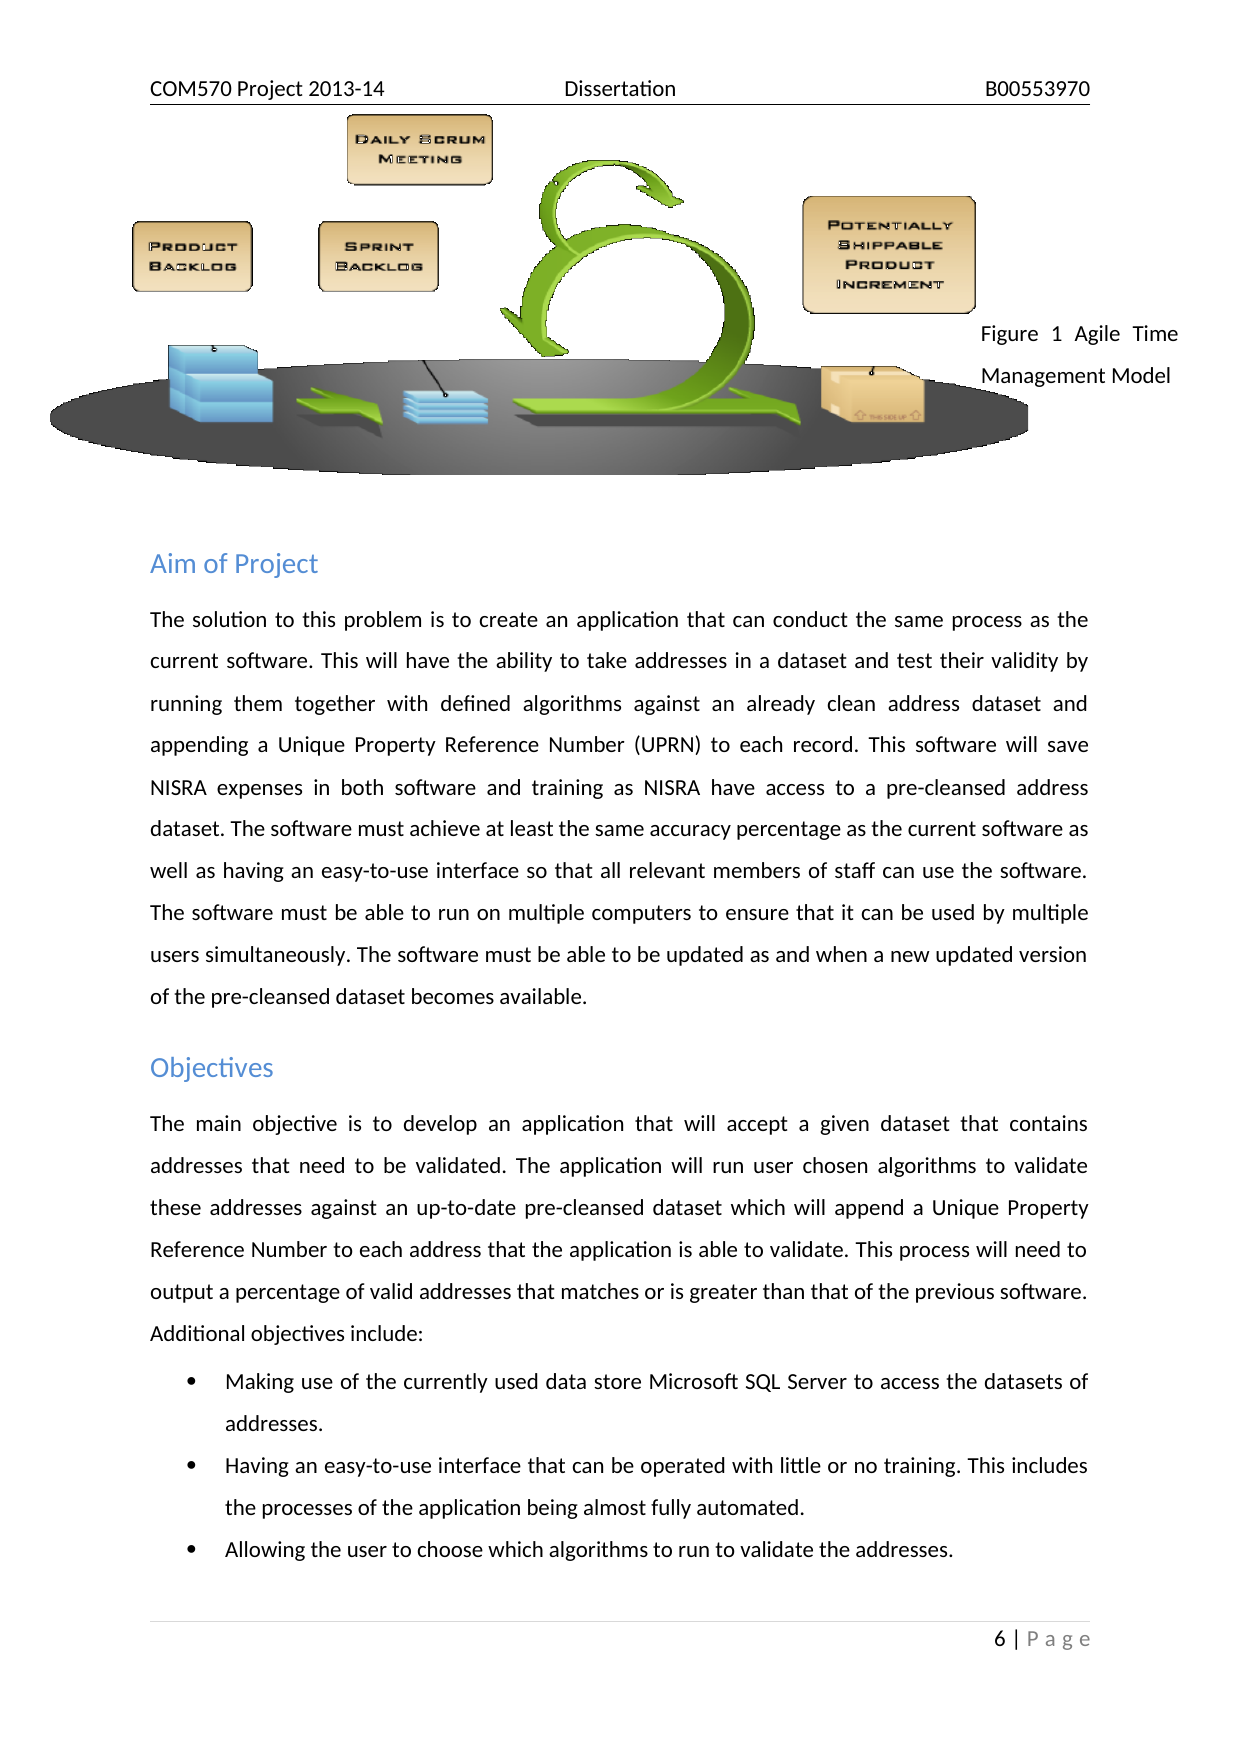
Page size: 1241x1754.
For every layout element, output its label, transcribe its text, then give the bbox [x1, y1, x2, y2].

subtitle Aim of Project [150, 545, 1090, 581]
list Making use of the currently used data store Microsoft SQL Server to access the datasets of addresses. [187, 1367, 1090, 1437]
subtitle Objectives [150, 1049, 1090, 1085]
list Having an easy-to-use interface that can be operated with little or no training. This includes the processes of the application being almost fully automated. [187, 1451, 1090, 1521]
list Allowing the user to choose which algorithms to run to validate the addresses. [187, 1535, 1090, 1563]
text The solution to this problem is to create an application that can conduct the same process as the current software. This will have the ability to take addresses in a dataset and test their validity by running them together with defined algorithms against an already clean address dataset and appending a Unique Property Reference Number (UPRN) to each record. This software will save NISRA expenses in both software and training as NISRA have access to a pre-cleansed address dataset. The software must achieve at least the same accuracy percentage as the current software as well as having an easy-to-use interface so that all relevant members of staff can use the software. The software must be able to run on multiple computers to ensure that it can be used by multiple users simultaneously. The software must be able to be updated as and when a new updated version of the pre-cleansed dataset becomes available. [150, 605, 1090, 1011]
text The main objective is to develop an application that will accept a given dataset that contains addresses that need to be validated. The application will run user chosen algorithms to validate these addresses against an up-to-date pre-cleansed dataset which will append a Unique Property Reference Number to each address that the application is able to validate. This process will need to output a percentage of valid addresses that matches or is greater than that of the previous software. Additional objectives include: [150, 1109, 1090, 1347]
